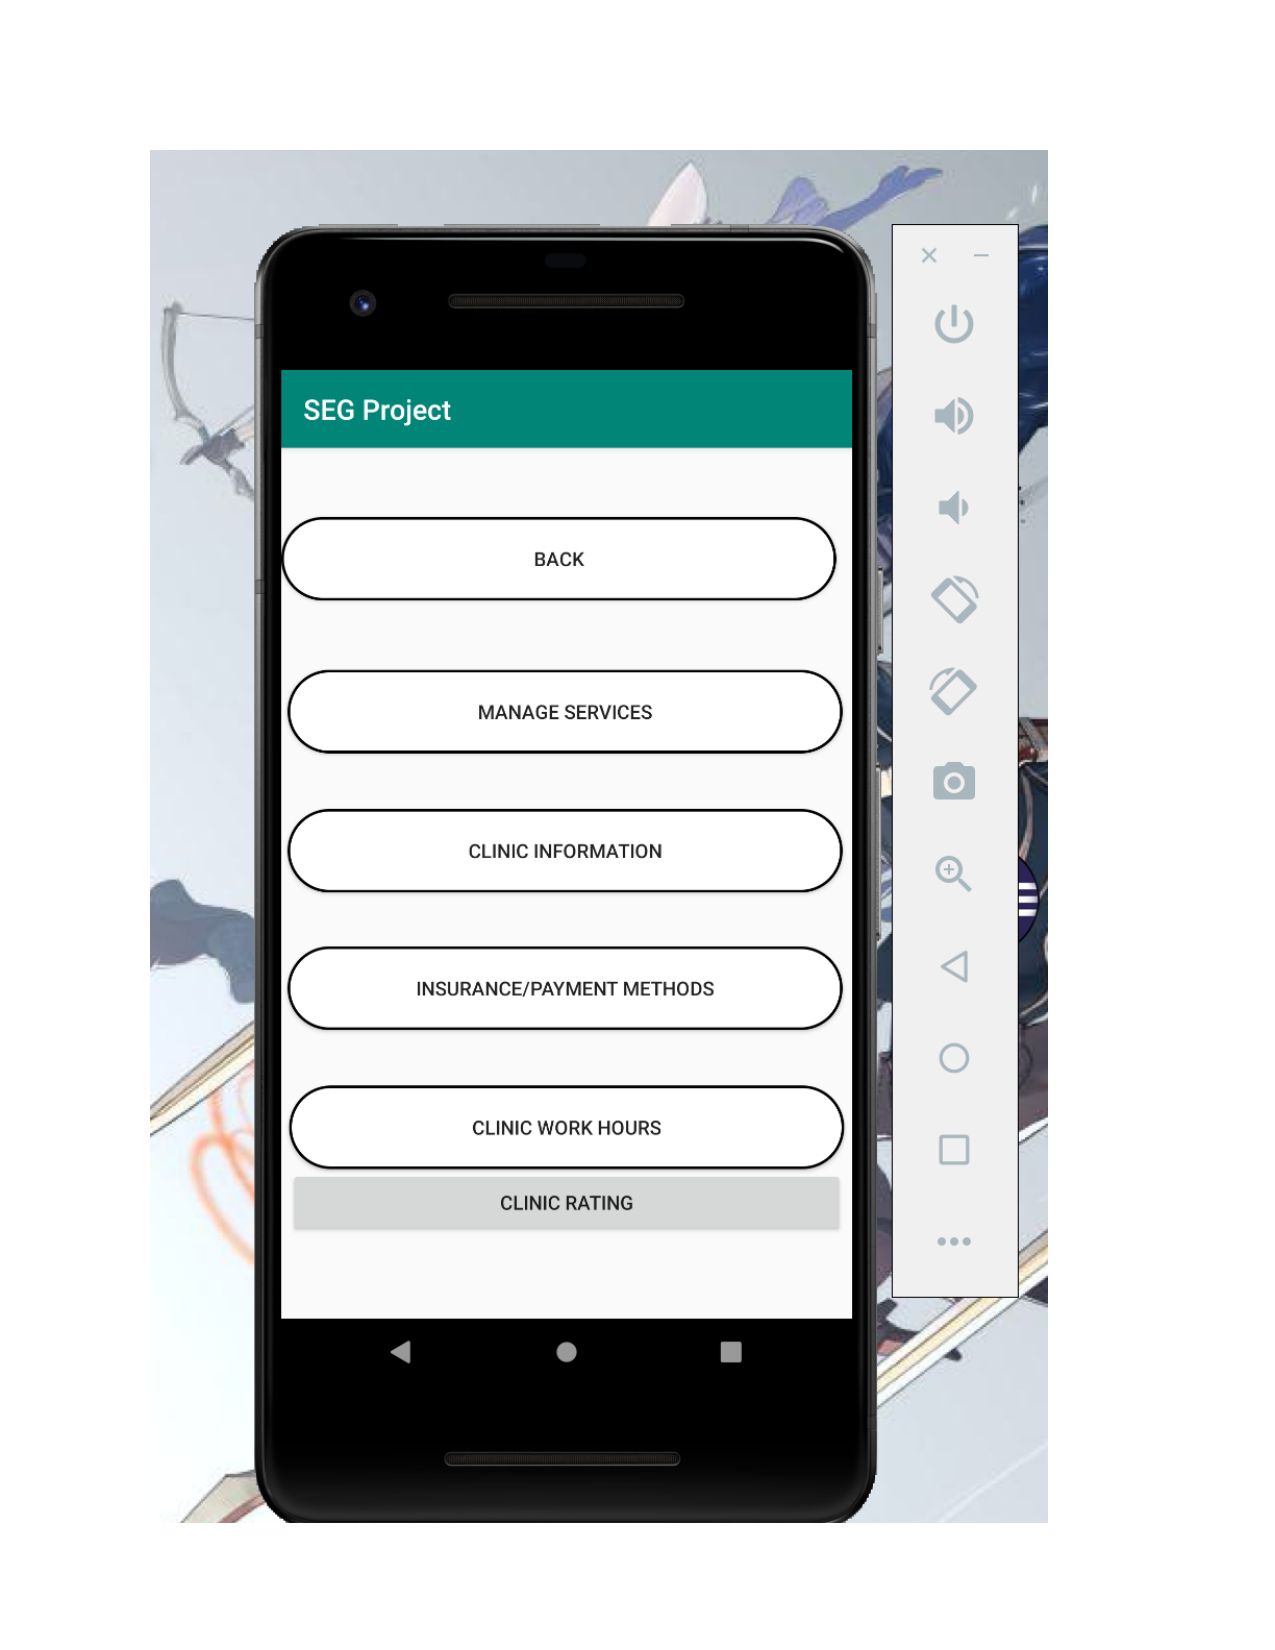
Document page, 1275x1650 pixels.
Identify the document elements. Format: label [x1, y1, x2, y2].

picture [150, 150, 1048, 1523]
